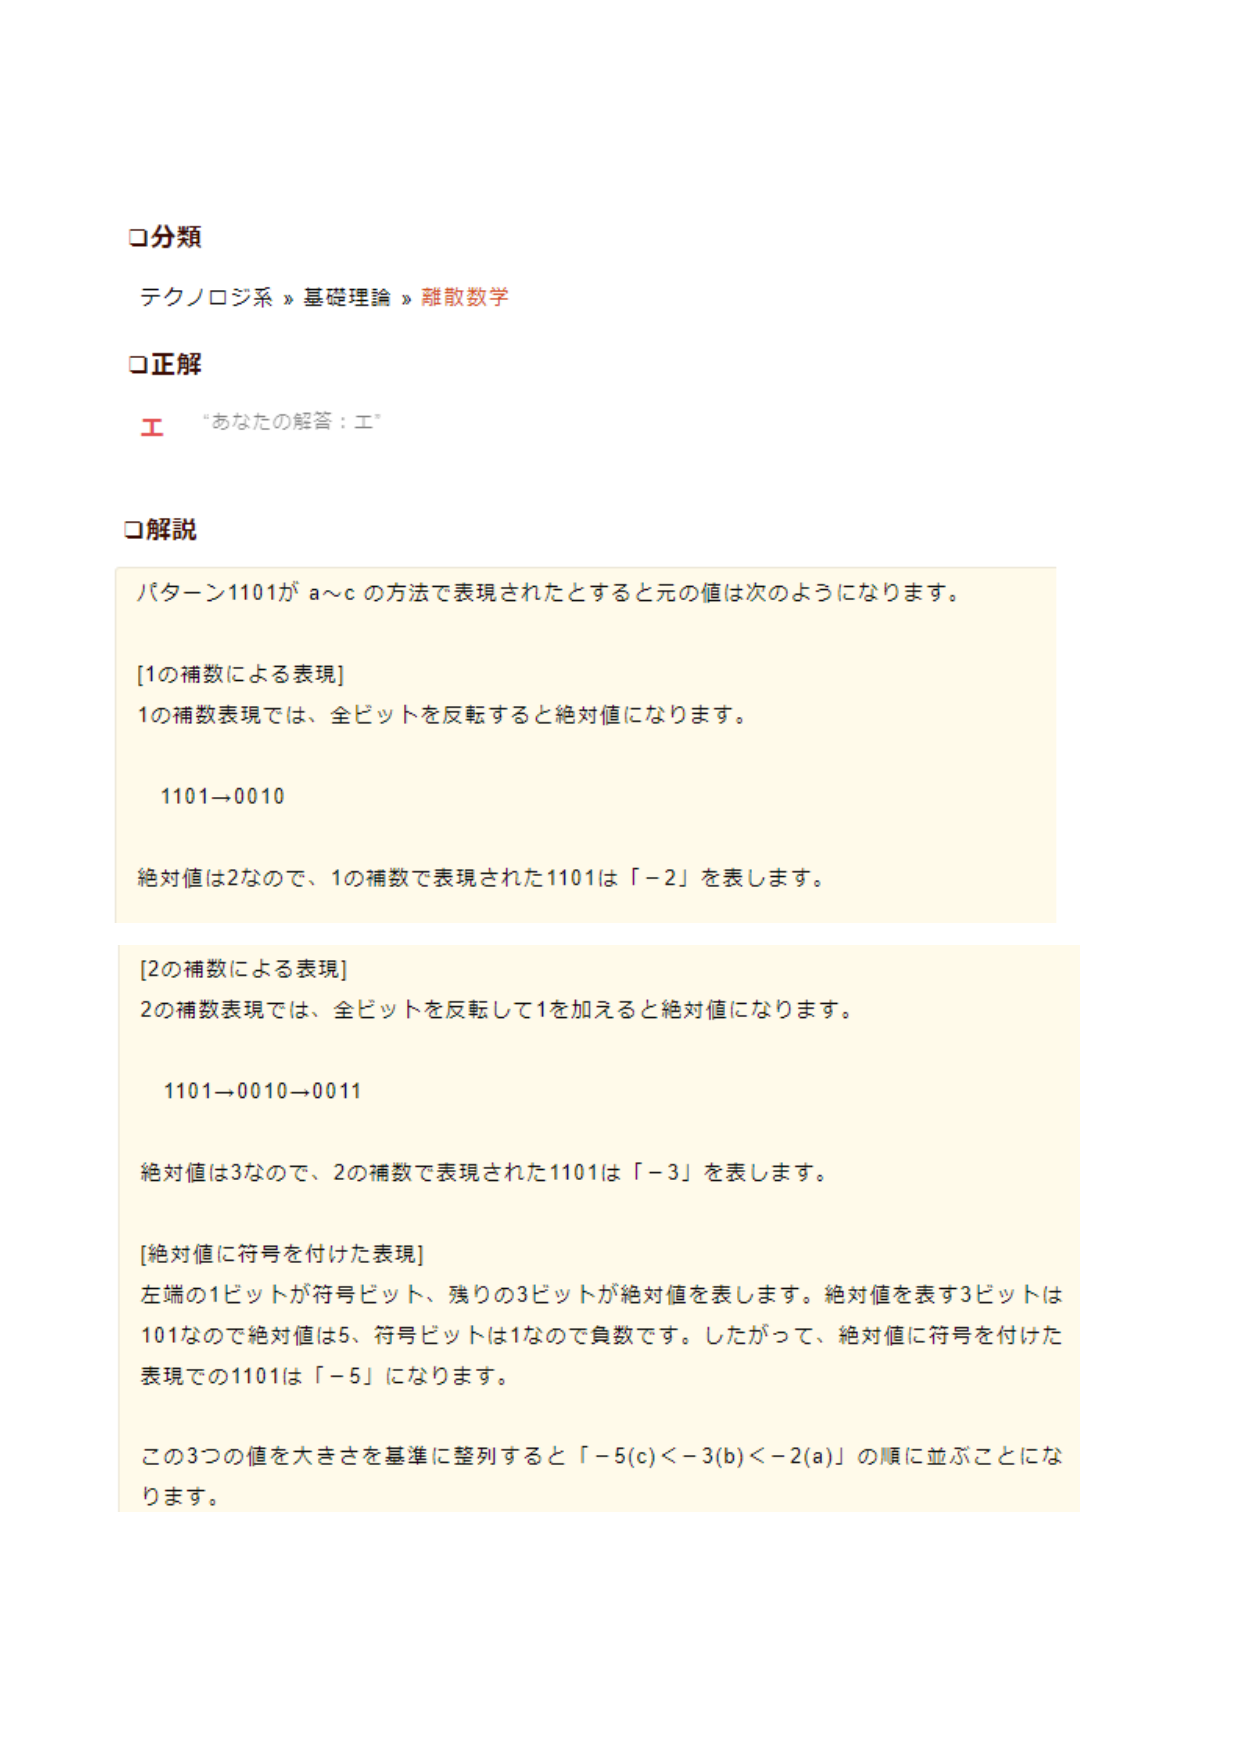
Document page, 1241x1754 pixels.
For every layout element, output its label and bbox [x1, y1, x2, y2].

picture [112, 195, 1032, 463]
picture [109, 945, 1080, 1512]
picture [112, 495, 1057, 923]
